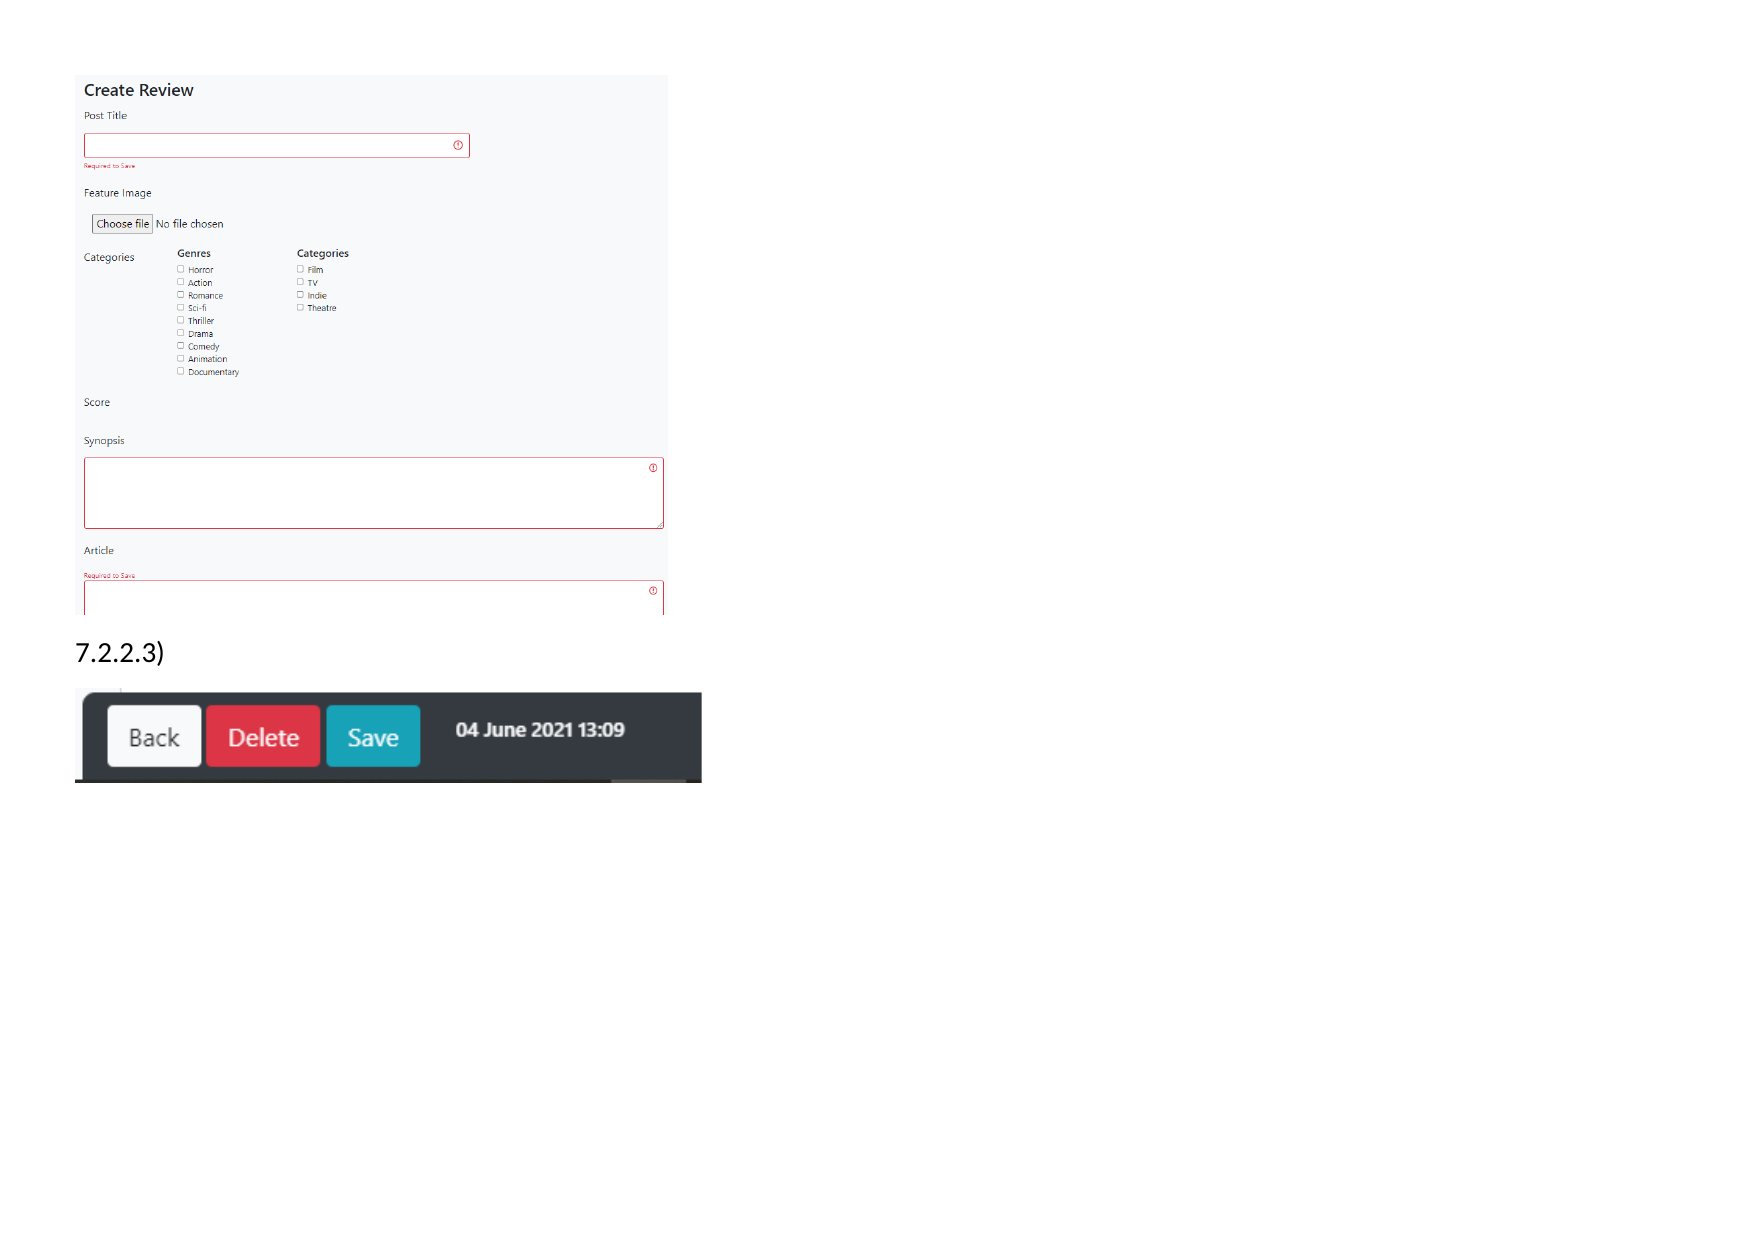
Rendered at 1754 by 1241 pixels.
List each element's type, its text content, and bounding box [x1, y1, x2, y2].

picture [75, 75, 668, 615]
picture [75, 688, 702, 783]
text 7.2.2.3) [75, 634, 1679, 669]
